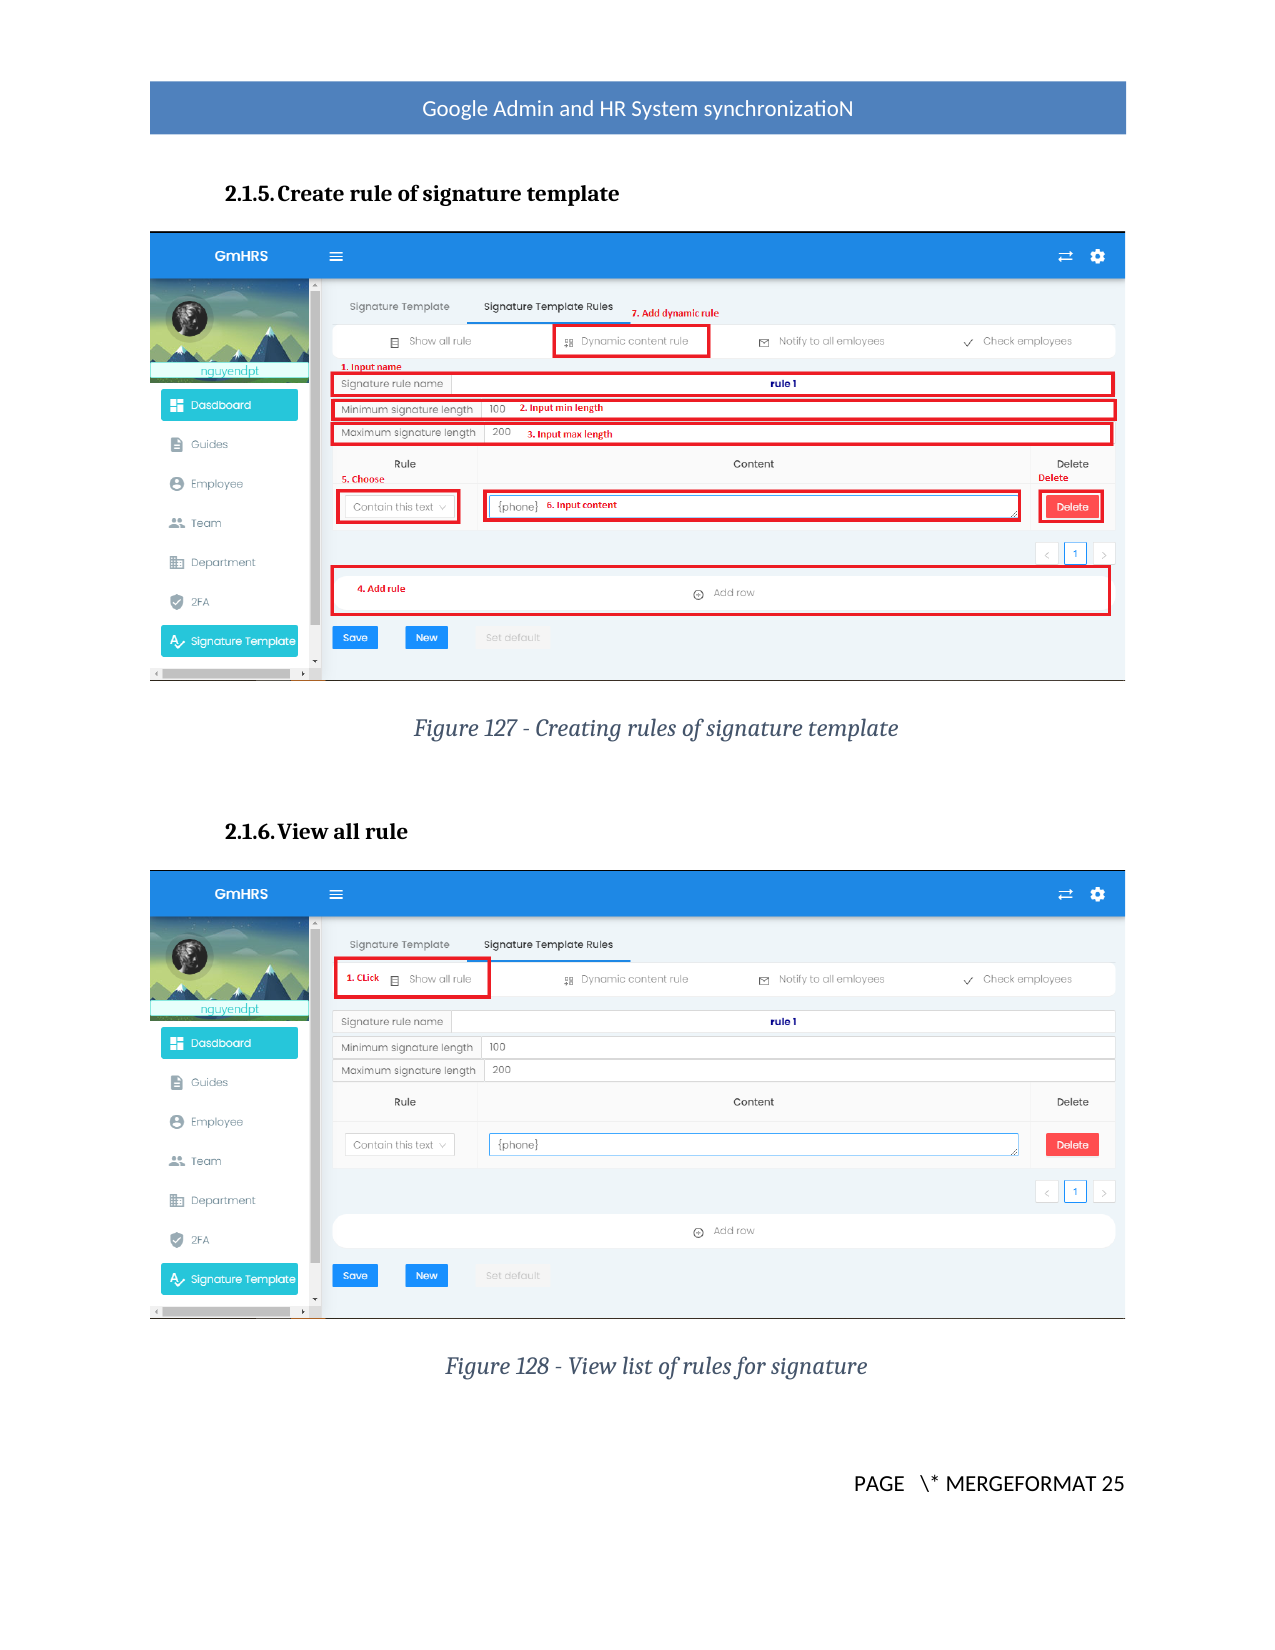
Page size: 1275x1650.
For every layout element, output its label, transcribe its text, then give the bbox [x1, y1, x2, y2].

picture [150, 231, 1125, 681]
subtitle Create rule of signature template [225, 181, 1125, 207]
picture [150, 870, 1125, 1319]
subtitle View all rule [225, 819, 1125, 845]
